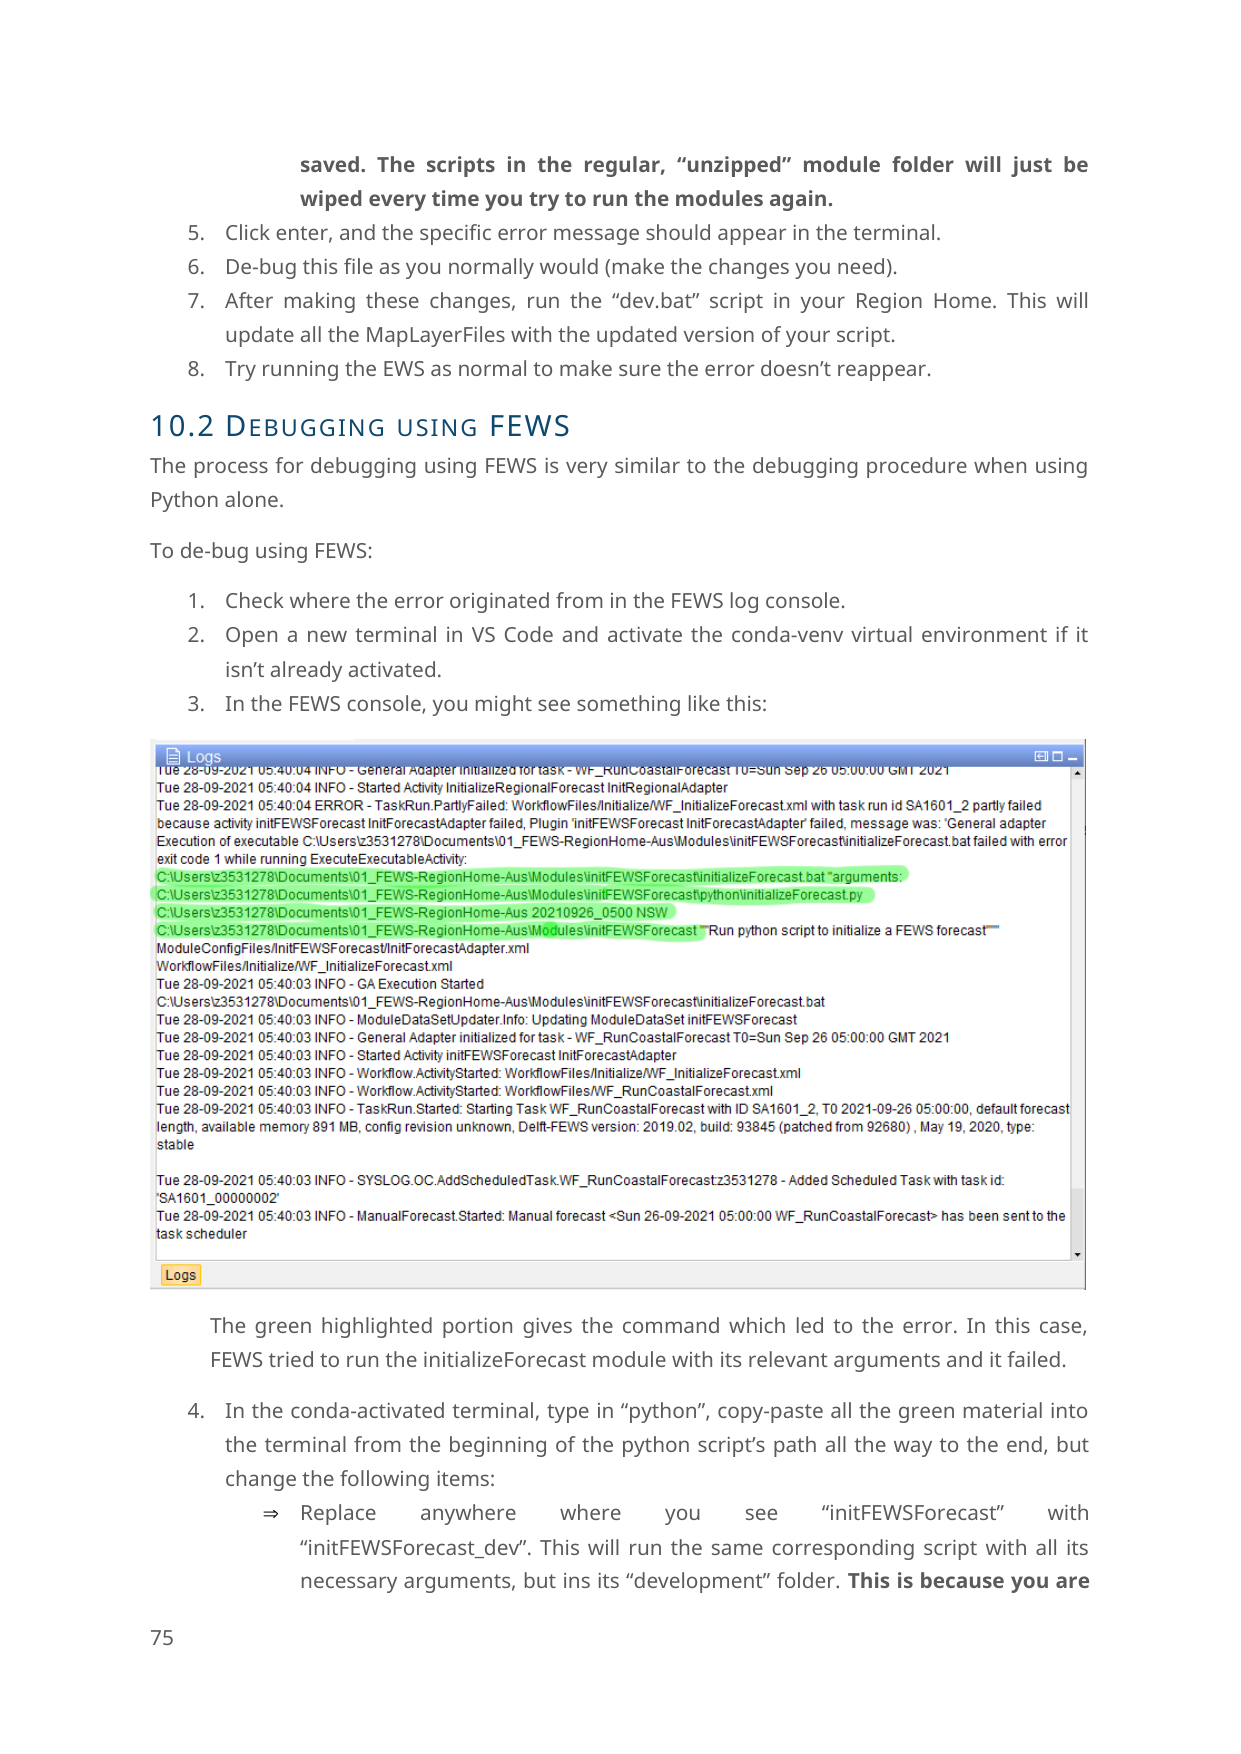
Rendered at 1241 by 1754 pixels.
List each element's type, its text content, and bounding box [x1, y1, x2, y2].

text The green highlighted portion gives the command which led to the error. In this case, FEWS tried to run the initializeForecast module with its relevant arguments and it failed. [210, 1312, 1090, 1374]
list In the FEWS console, you might see something like this: [187, 689, 1090, 717]
list Click enter, and the specific error message should appear in the terminal. [187, 218, 1090, 247]
picture [150, 739, 1086, 1290]
list In the conda-activated terminal, type in “python”, copy-paste all the green material into the terminal from the beginning of the python script’s path all the way to the end, but change the following items: [187, 1396, 1090, 1493]
text To de-bug using FEWS: [150, 536, 1090, 564]
list Check where the error originated from in the FEWS log console. [187, 587, 1090, 615]
text The process for debugging using FEWS is very similar to the debugging procedure when using Python alone. [150, 451, 1090, 513]
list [262, 1498, 1090, 1595]
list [262, 150, 1090, 212]
list Try running the EWS as normal to make sure the error doesn’t reappear. [187, 354, 1090, 383]
list Open a new terminal in VS Code and activate the conda-venv virtual environment if it isn’t already activated. [187, 621, 1090, 683]
list De-bug this file as you normally would (make the changes you need). [187, 252, 1090, 281]
subtitle Debugging using FEWS [150, 405, 1090, 445]
list After making these changes, run the “dev.bat” script in your Region Home. This will update all the MapLayerFiles with the updated version of your script. [187, 286, 1090, 349]
